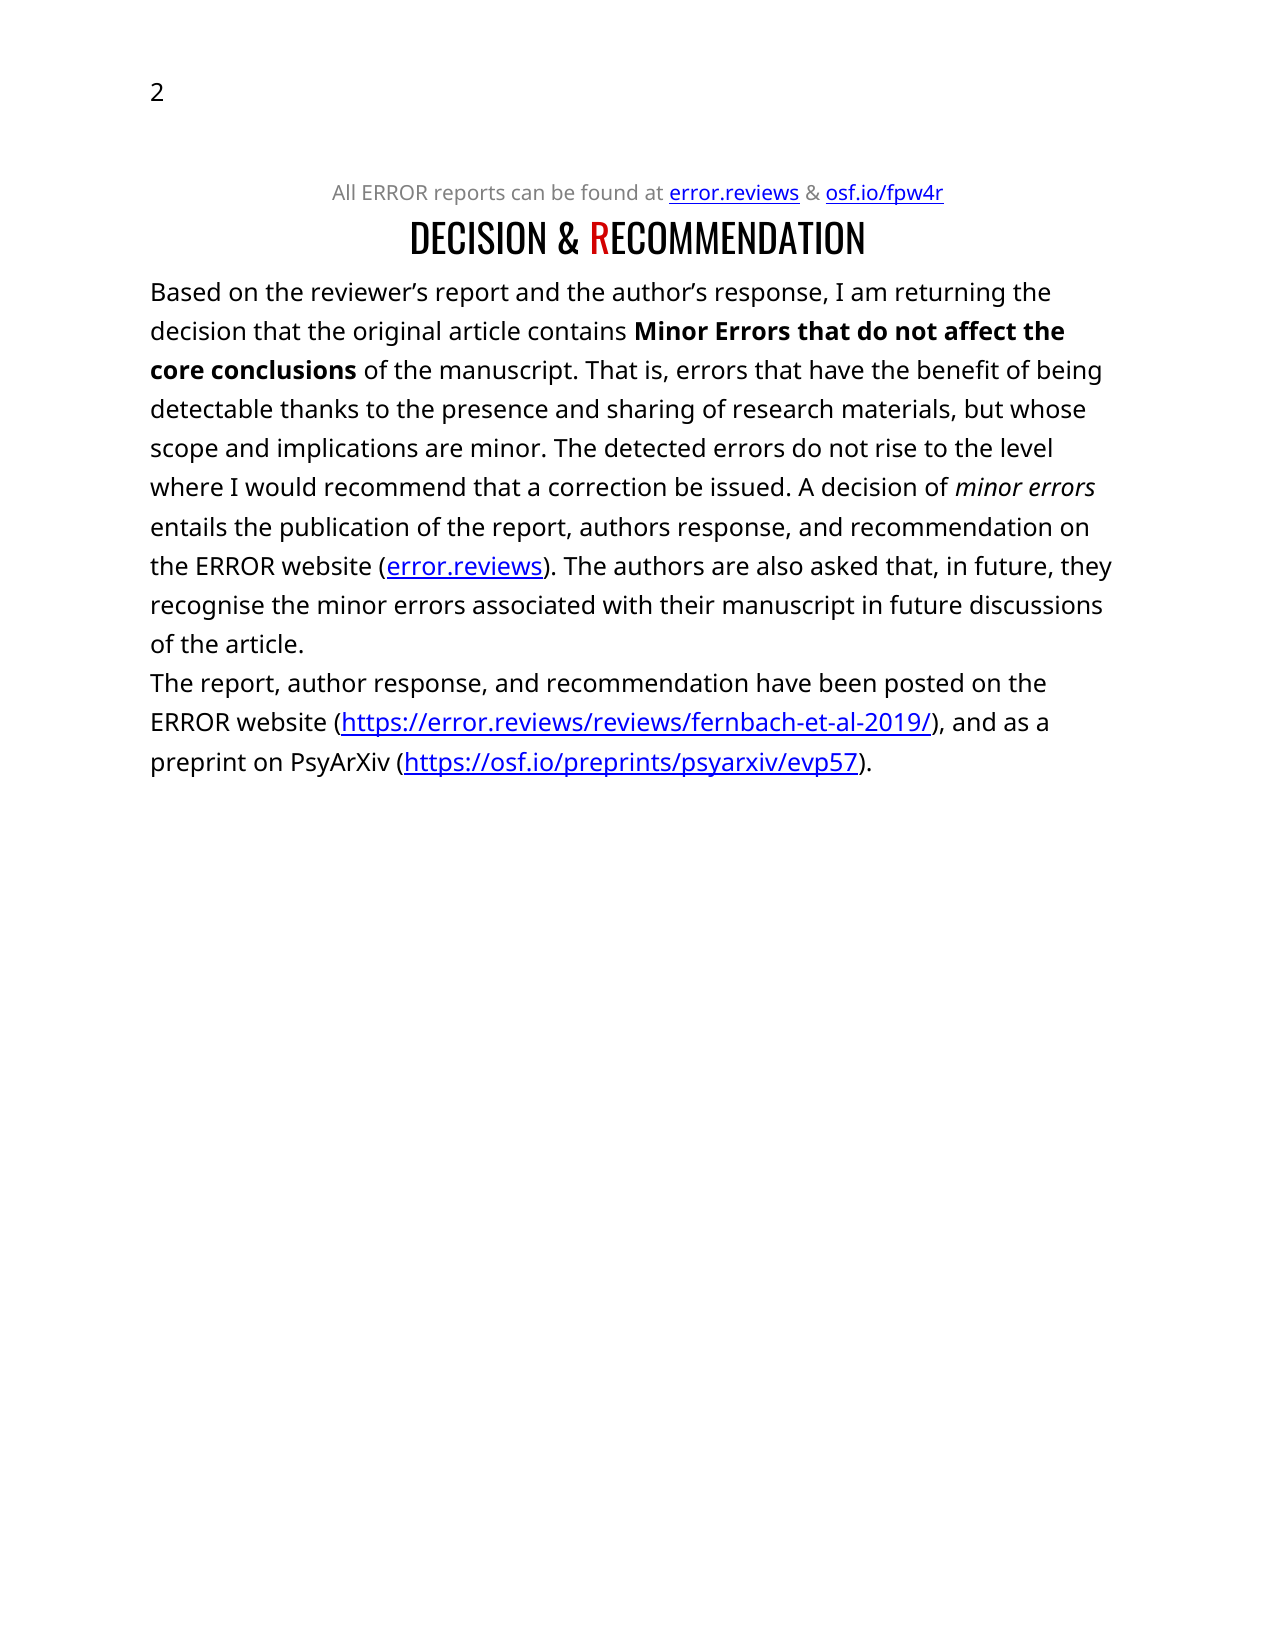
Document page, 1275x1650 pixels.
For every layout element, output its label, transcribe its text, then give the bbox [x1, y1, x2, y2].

text Based on the reviewer’s report and the author’s response, I am returning the decision that the original article contains Minor Errors that do not affect the core conclusions of the manuscript. That is, errors that have the benefit of being detectable thanks to the presence and sharing of research materials, but whose scope and implications are minor. The detected errors do not rise to the level where I would recommend that a correction be issued. A decision of minor errors entails the publication of the report, authors response, and recommendation on the ERROR website (error.reviews). The authors are also asked that, in future, they recognise the minor errors associated with their manuscript in future discussions of the article. [150, 274, 1125, 661]
text The report, author response, and recommendation have been posted on the ERROR website (https://error.reviews/reviews/fernbach-et-al-2019/), and as a preprint on PsyArXiv (https://osf.io/preprints/psyarxiv/evp57). [150, 666, 1125, 778]
text DECISION & RECOMMENDATION [150, 207, 1125, 266]
text All ERROR reports can be found at error.reviews & osf.io/fpw4r [150, 178, 1125, 207]
